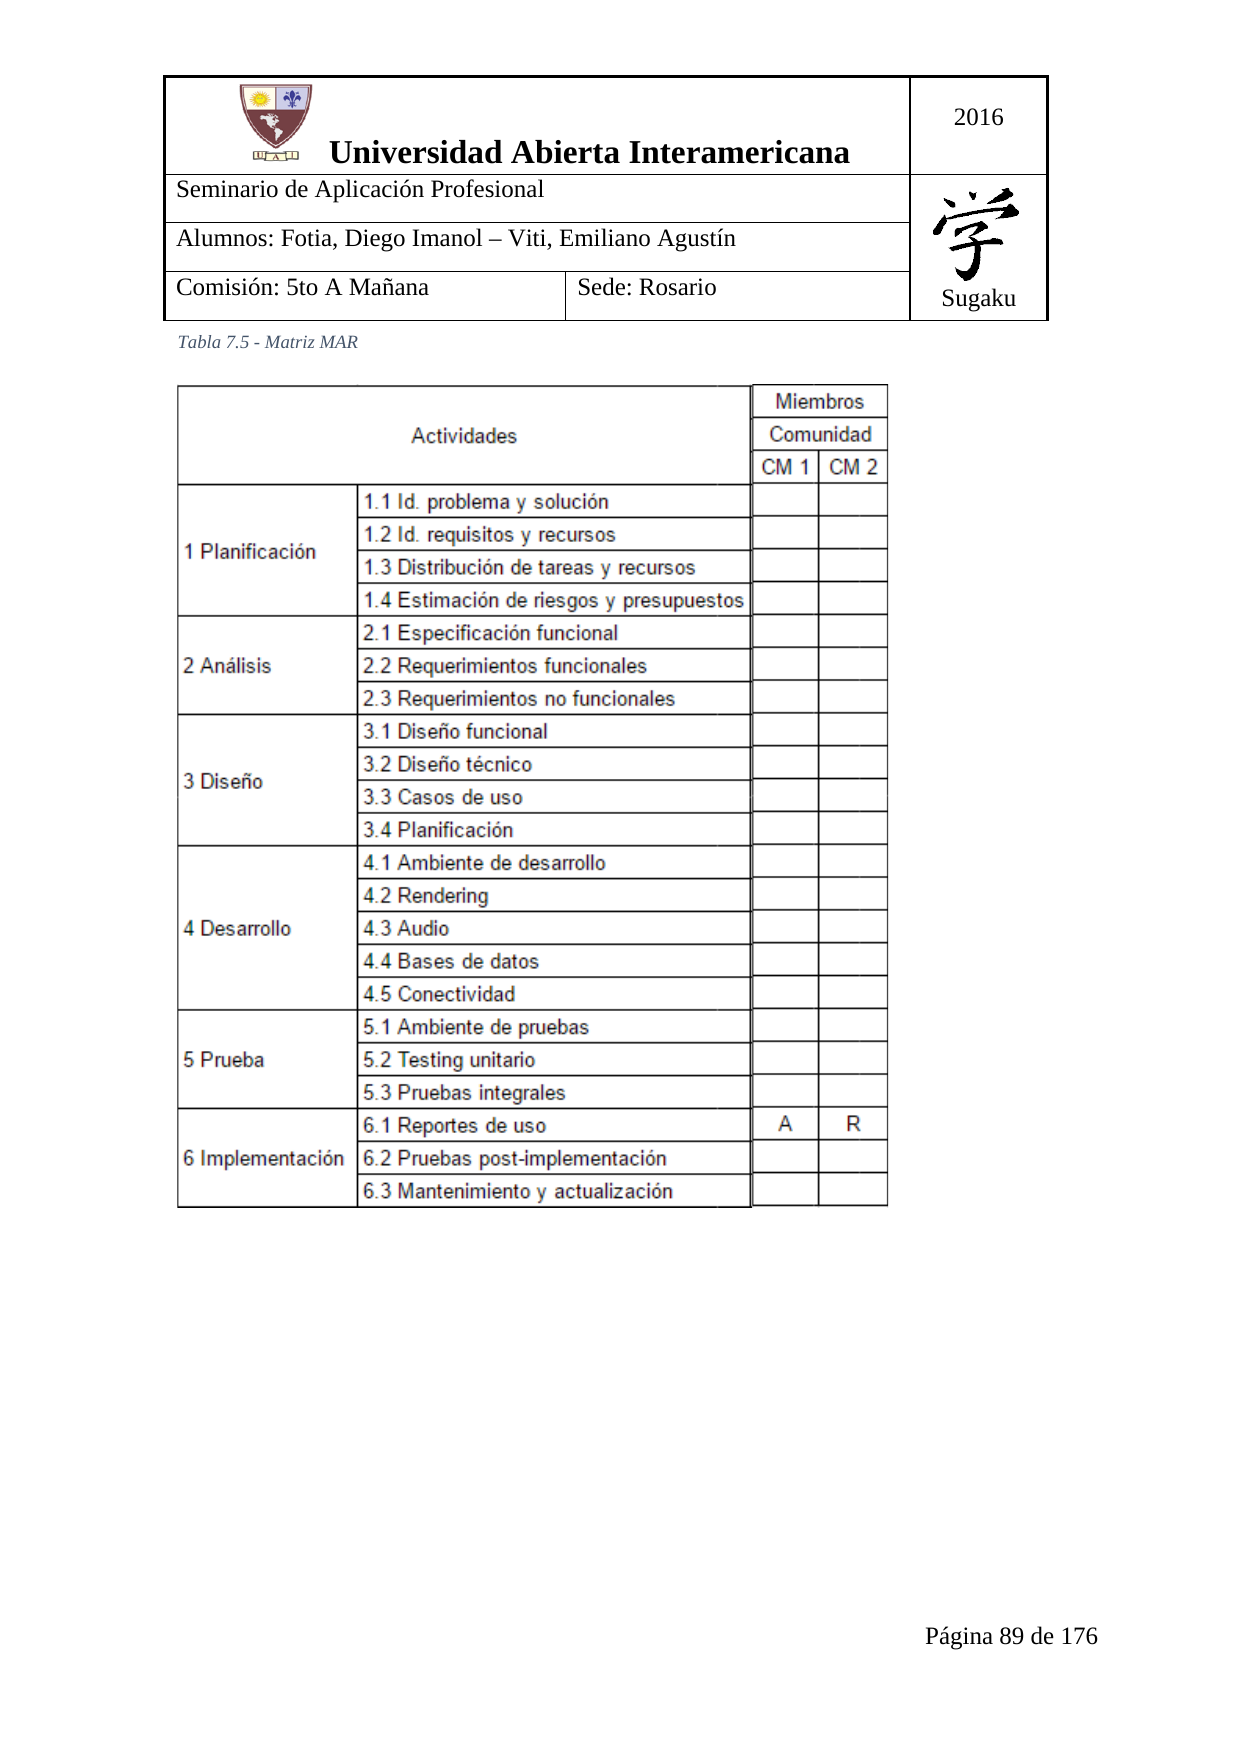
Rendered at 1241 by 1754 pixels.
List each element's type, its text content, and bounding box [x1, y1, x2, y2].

picture [927, 181, 1030, 284]
picture [177, 384, 889, 1208]
picture [223, 78, 329, 164]
text Tabla 7.5 - Matriz MAR [177, 148, 1063, 353]
